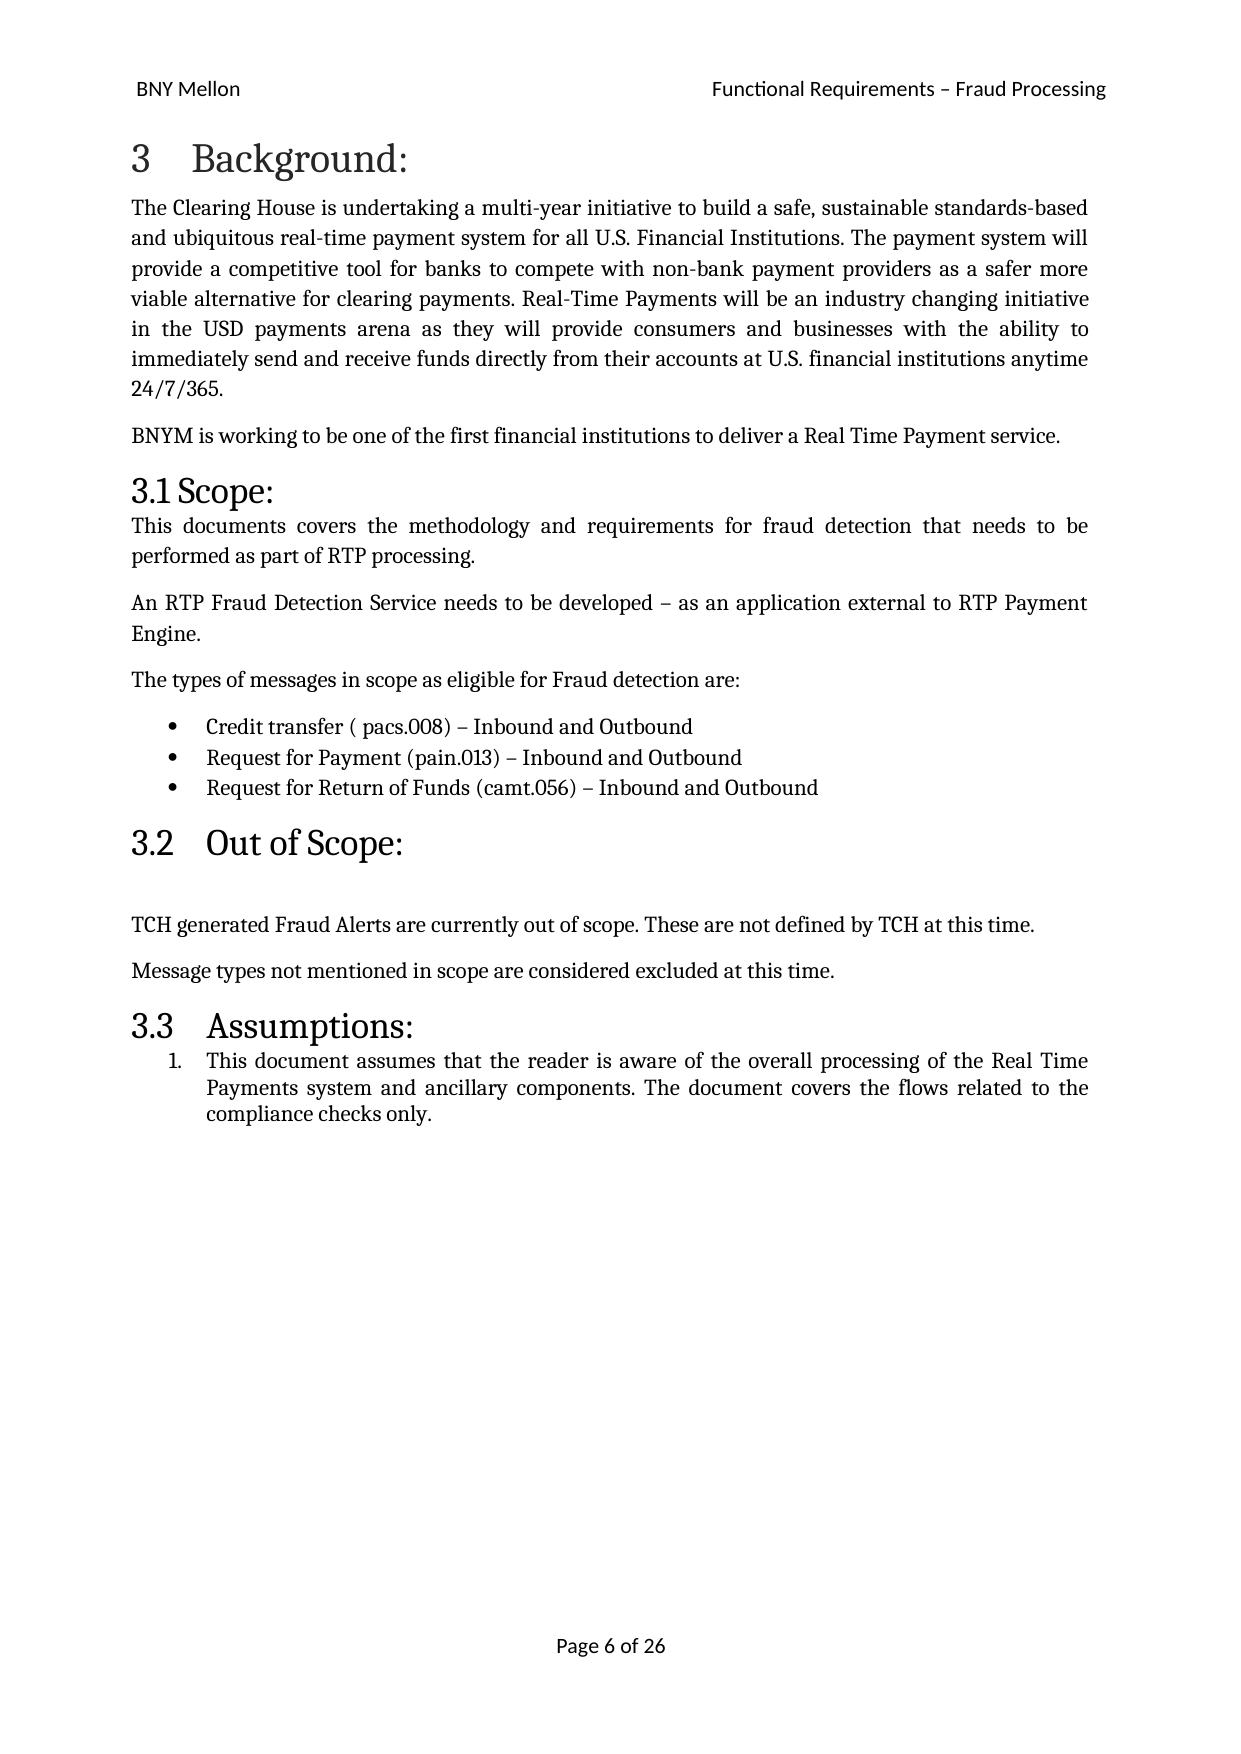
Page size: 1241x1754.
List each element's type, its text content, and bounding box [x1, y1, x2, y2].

text TCH generated Fraud Alerts are currently out of scope. These are not defined by TCH at this time. [131, 911, 1090, 938]
text The types of messages in scope as eligible for Fraud detection are: [131, 667, 1090, 694]
list Credit transfer ( pacs.008) – Inbound and Outbound [169, 714, 1090, 741]
text This documents covers the methodology and requirements for fraud detection that needs to be performed as part of RTP processing. [131, 513, 1090, 570]
subtitle Assumptions: [131, 1005, 1090, 1048]
text BNYM is working to be one of the first financial institutions to deliver a Real Time Payment service. [131, 423, 1090, 449]
text The Clearing House is undertaking a multi-year initiative to build a safe, sustainable standards-based and ubiquitous real-time payment system for all U.S. Financial Institutions. The payment system will provide a competitive tool for banks to compete with non-bank payment providers as a safer more viable alternative for clearing payments. Real-Time Payments will be an industry changing initiative in the USD payments arena as they will provide consumers and businesses with the ability to immediately send and receive funds directly from their accounts at U.S. financial institutions anytime 24/7/365. [131, 195, 1090, 403]
list This document assumes that the reader is aware of the overall processing of the Real Time Payments system and ancillary components. The document covers the flows related to the compliance checks only. [169, 1048, 1090, 1127]
text An RTP Fraud Detection Service needs to be developed – as an application external to RTP Payment Engine. [131, 590, 1090, 647]
list Request for Return of Funds (camt.056) – Inbound and Outbound [169, 774, 1090, 801]
subtitle Scope: [131, 470, 1090, 513]
subtitle Out of Scope: [131, 821, 1090, 864]
subtitle Background: [131, 134, 1090, 182]
list Request for Payment (pain.013) – Inbound and Outbound [169, 744, 1090, 771]
text Message types not mentioned in scope are considered excluded at this time. [131, 958, 1090, 985]
